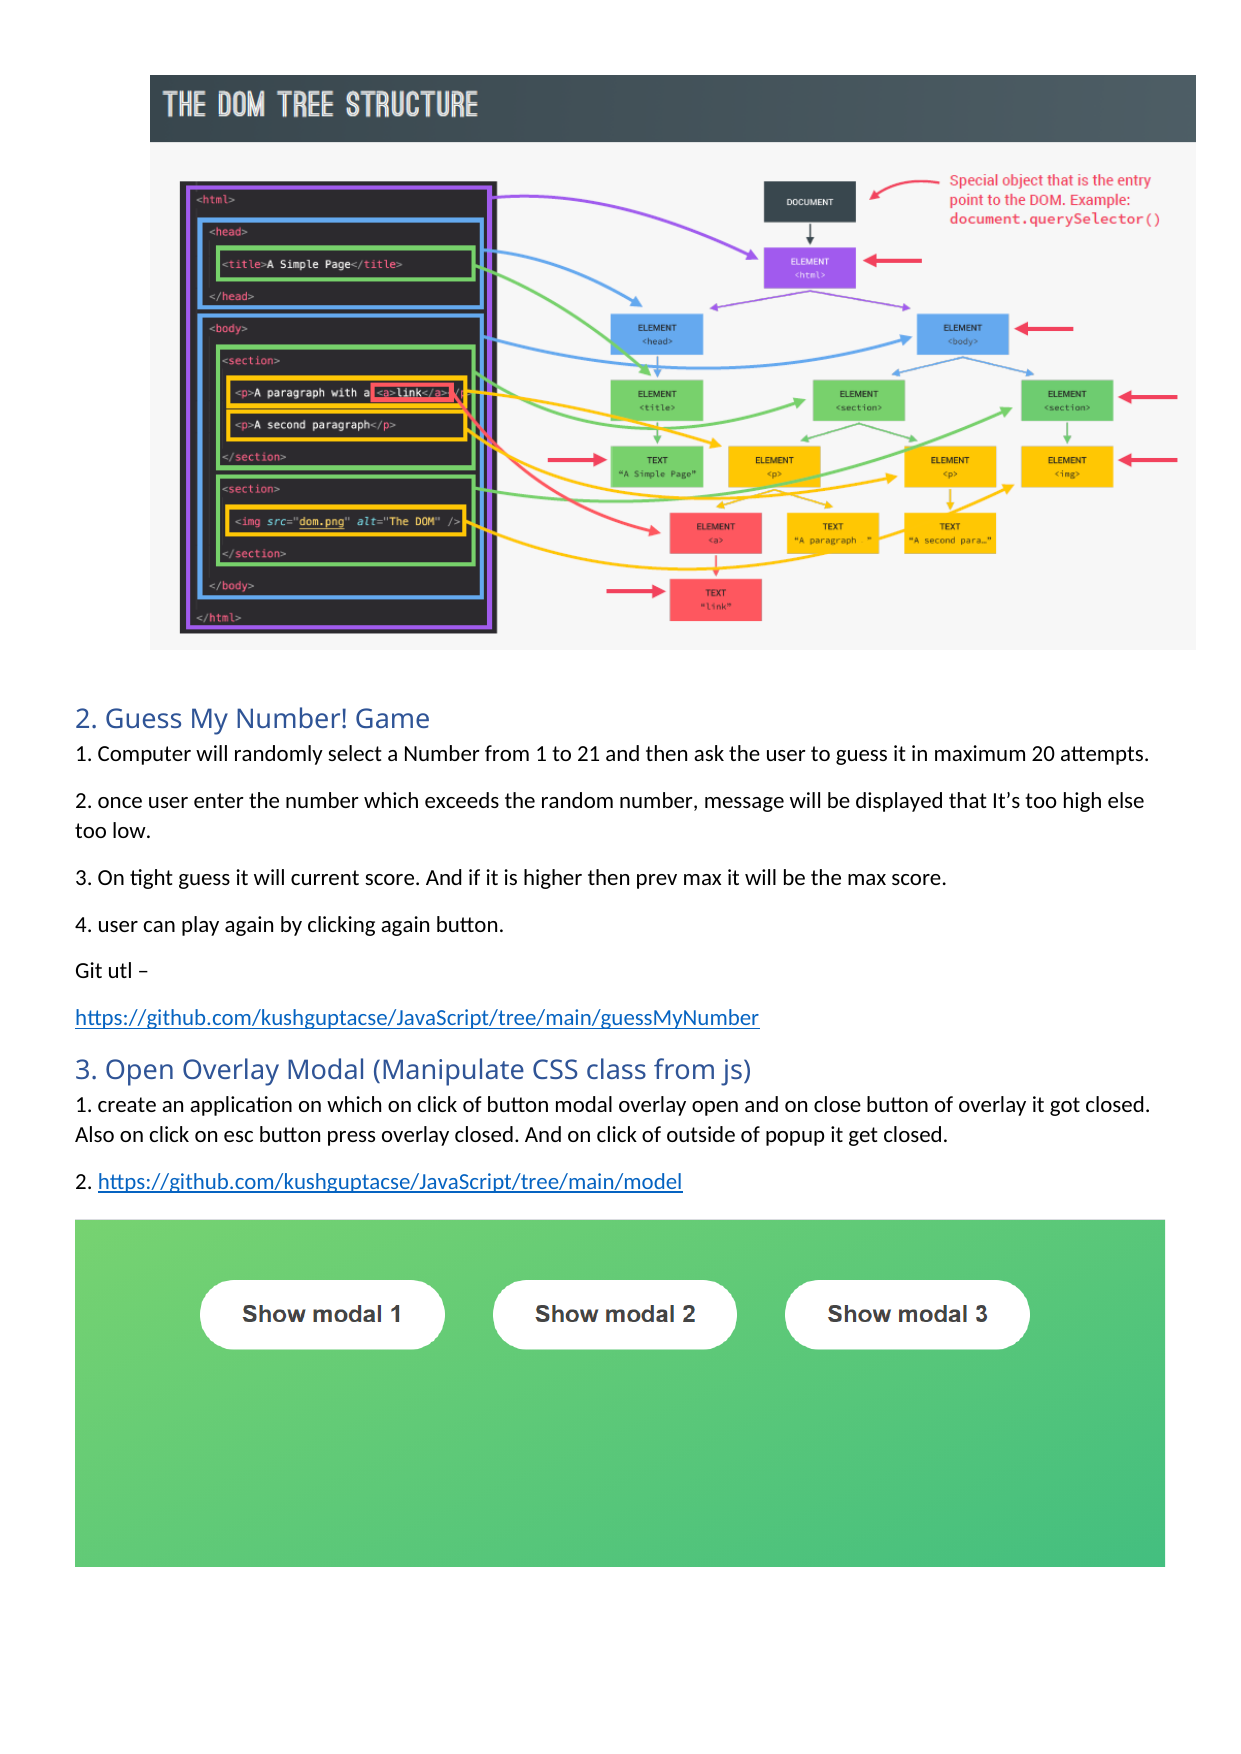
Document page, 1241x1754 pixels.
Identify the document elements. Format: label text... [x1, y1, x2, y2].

subtitle 2. Guess My Number! Game [75, 699, 1165, 736]
text Git utl – [75, 957, 1165, 984]
text 4. user can play again by clicking again button. [75, 910, 1165, 938]
text 1. Computer will randomly select a Number from 1 to 21 and then ask the user to guess it in maximum 20 attempts. [75, 739, 1165, 767]
picture [150, 75, 1196, 650]
text 2. https://github.com/kushguptacse/JavaScript/tree/main/model [75, 1167, 1165, 1195]
text 2. once user enter the number which exceeds the random number, message will be displayed that It’s too high else too low. [75, 786, 1165, 844]
text 1. create an application on which on click of button modal overlay open and on close button of overlay it got closed. Also on click on esc button press overlay closed. And on click of outside of popup it get closed. [75, 1090, 1165, 1148]
picture [75, 1214, 1166, 1567]
subtitle 3. Open Overlay Modal (Manipulate CSS class from js) [75, 1050, 1165, 1087]
text 3. On tight guess it will current score. And if it is higher then prev max it will be the max score. [75, 863, 1165, 891]
text https://github.com/kushguptacse/JavaScript/tree/main/guessMyNumber [75, 1003, 1165, 1031]
